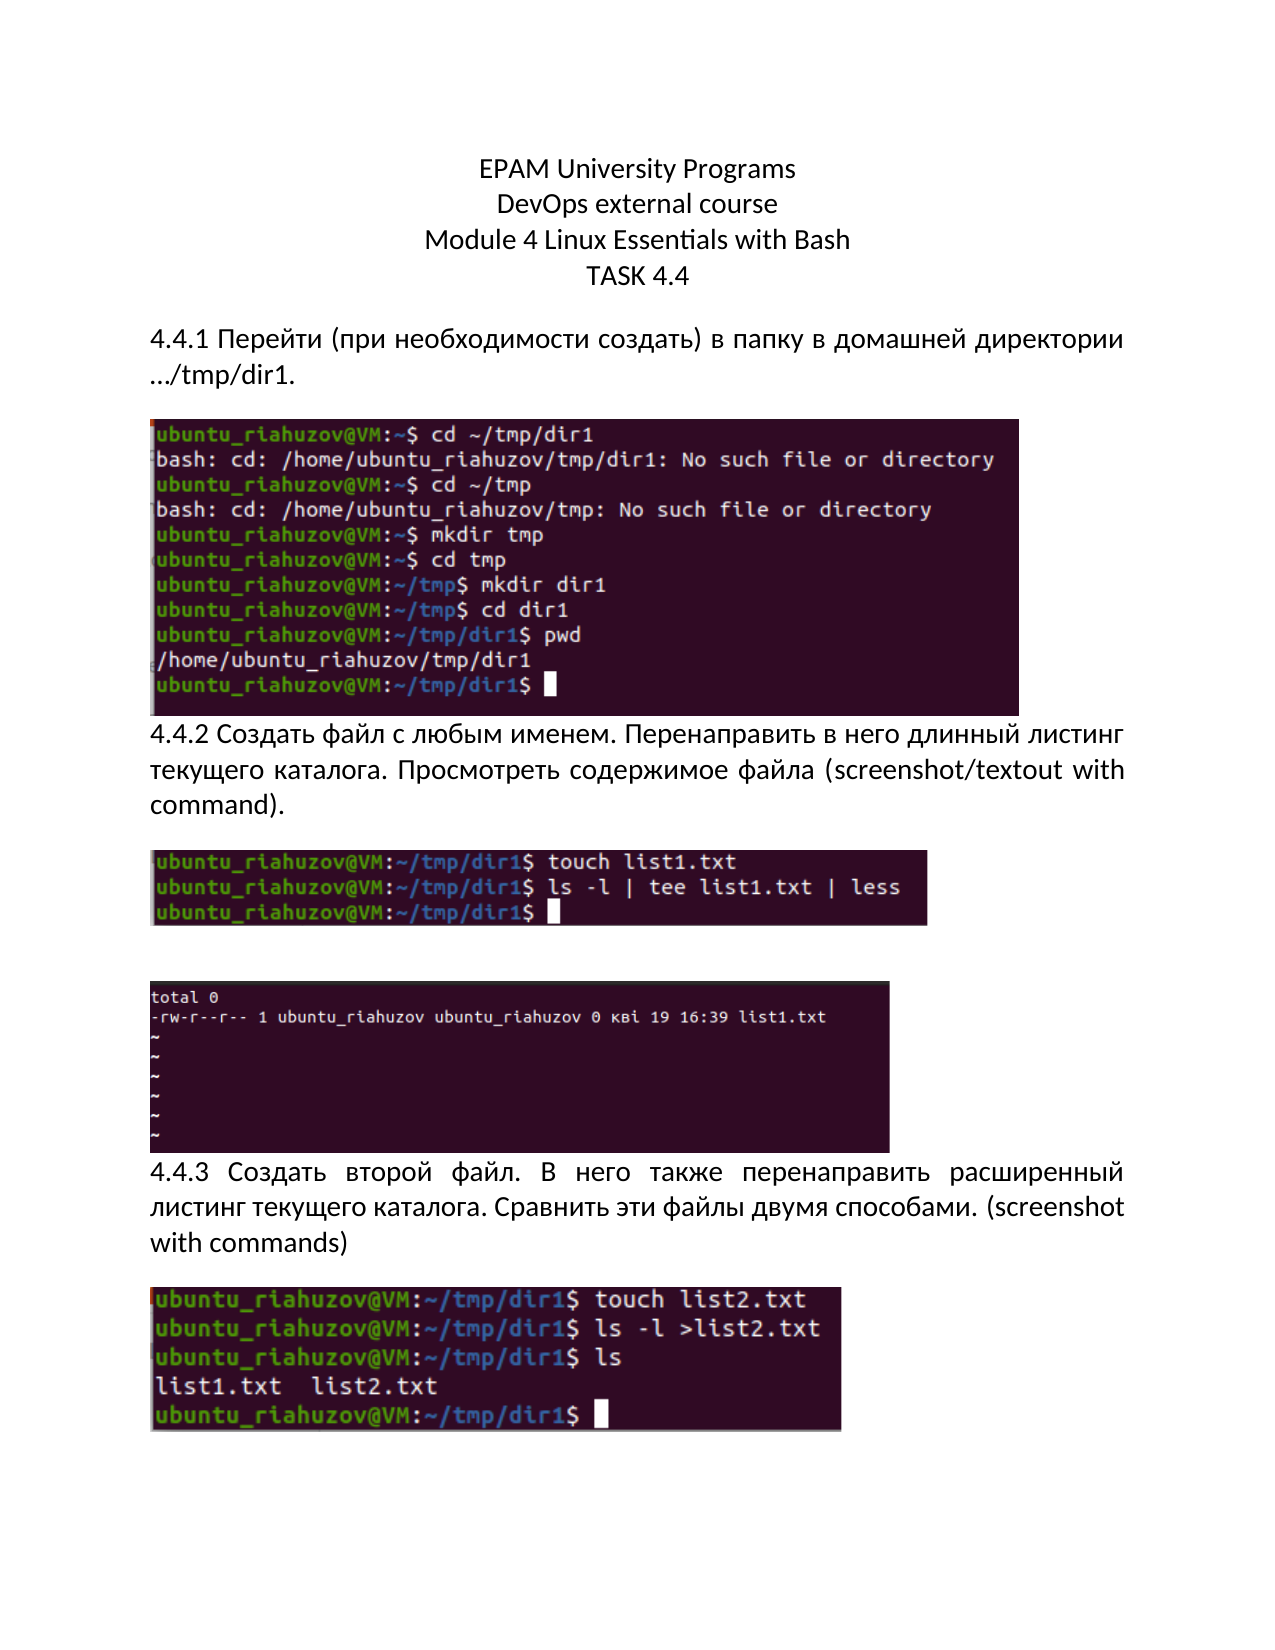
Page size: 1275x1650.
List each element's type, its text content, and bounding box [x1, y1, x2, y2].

text 4.4.2 Создать файл с любым именем. Перенаправить в него длинный листинг текущего каталога. Просмотреть содержимое файла (screenshot/textout with command). [150, 715, 1125, 822]
text DevOps external course [150, 186, 1125, 221]
text EPAM University Programs [150, 150, 1125, 186]
picture [150, 419, 1019, 716]
text 4.4.3 Создать второй файл. В него также перенаправить расширенный листинг текущего каталога. Сравнить эти файлы двумя способами. (screenshot with commands) [150, 1153, 1125, 1260]
text 4.4.1 Перейти (при необходимости создать) в папку в домашней директории …/tmp/dir1. [150, 321, 1125, 392]
picture [150, 1287, 842, 1432]
picture [150, 981, 890, 1153]
picture [150, 850, 928, 926]
text TASK 4.4 [150, 257, 1125, 292]
text Module 4 Linux Essentials with Bash [150, 221, 1125, 257]
